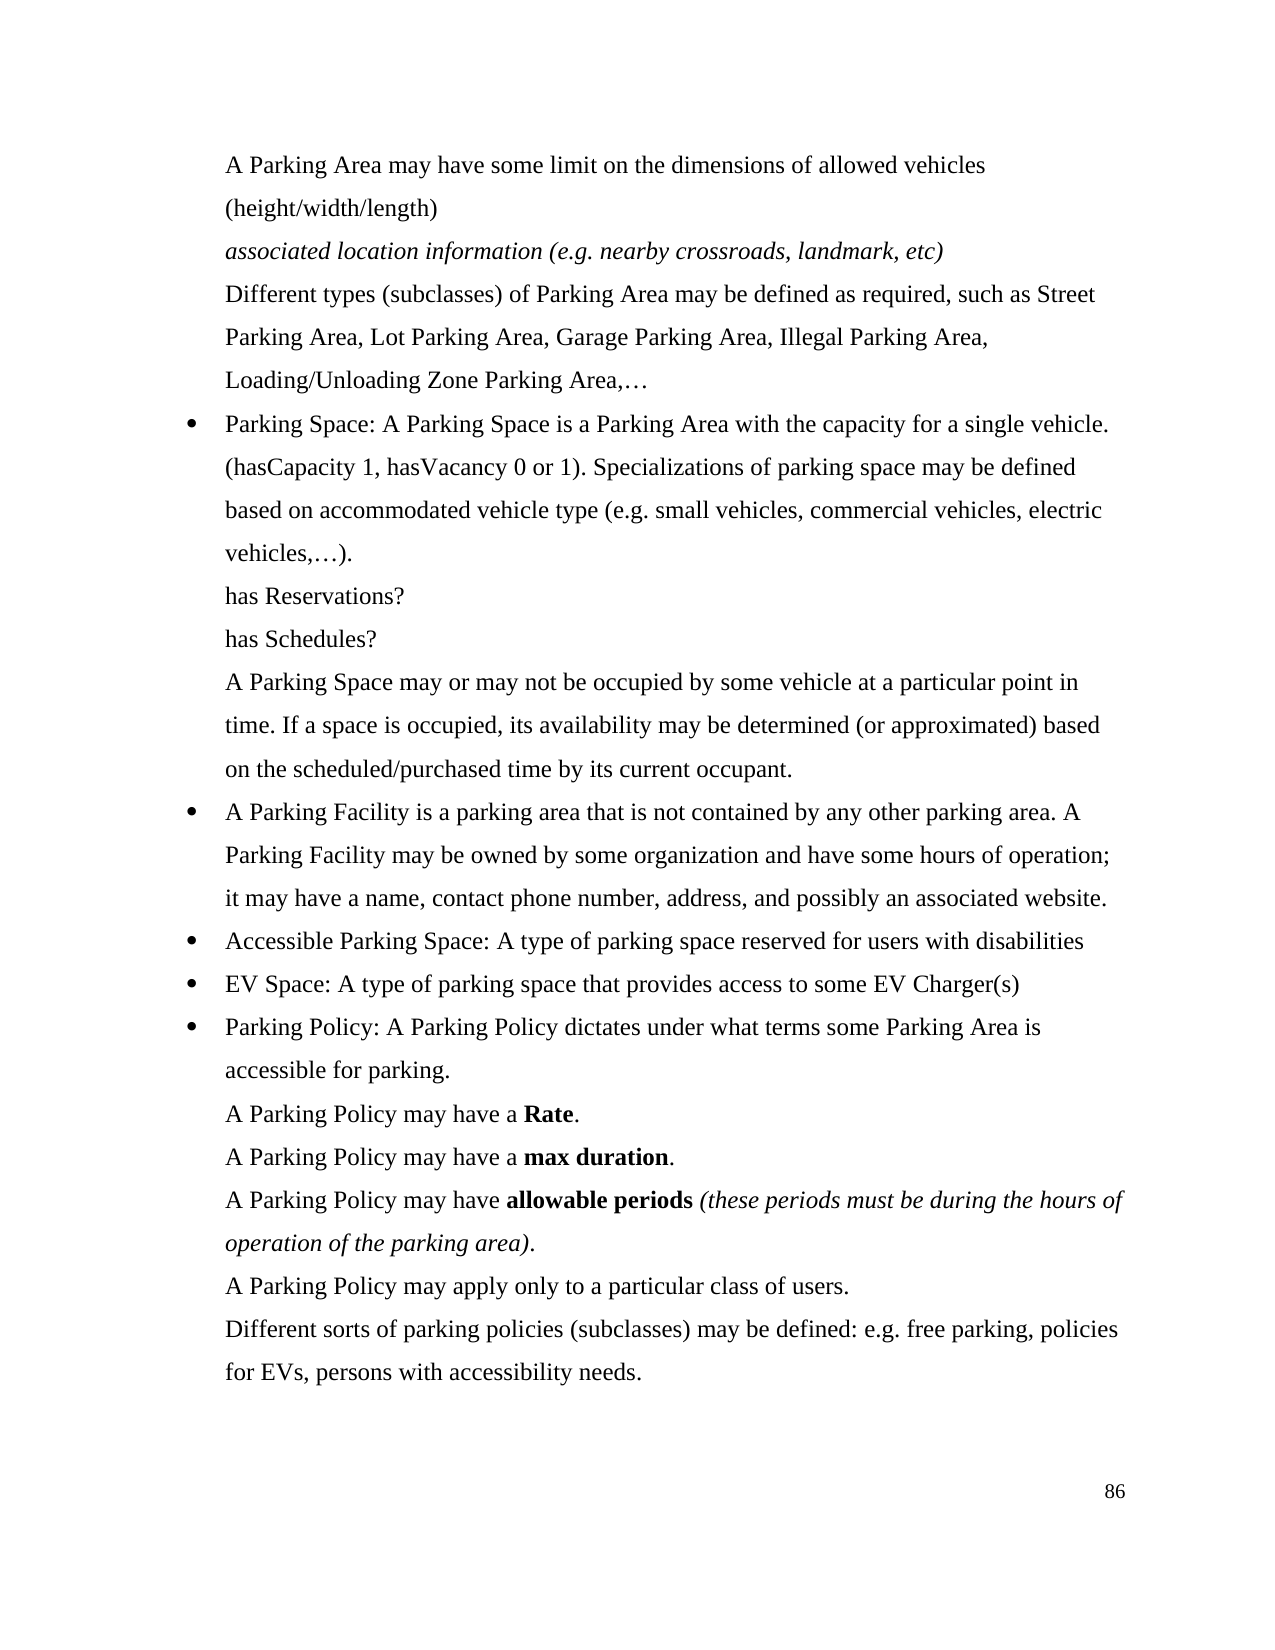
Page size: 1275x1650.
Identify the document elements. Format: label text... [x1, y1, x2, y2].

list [187, 150, 1125, 394]
list A Parking Facility is a parking area that is not contained by any other parking area. A Parking Facility may be owned by some organization and have some hours of operation; it may have a name, contact phone number, address, and possibly an associated website. [187, 797, 1125, 912]
list Parking Space: A Parking Space is a Parking Area with the capacity for a single vehicle. (hasCapacity 1, hasVacancy 0 or 1). Specializations of parking space may be defined based on accommodated vehicle type (e.g. small vehicles, commercial vehicles, electric vehicles,…). has Reservations? has Schedules? A Parking Space may or may not be occupied by some vehicle at a particular point in time. If a space is occupied, its availability may be determined (or approximated) based on the scheduled/purchased time by its current occupant. [187, 409, 1125, 782]
list Accessible Parking Space: A type of parking space reserved for users with disabilities [187, 926, 1125, 955]
list EV Space: A type of parking space that provides access to some EV Charger(s) [187, 969, 1125, 998]
list Parking Policy: A Parking Policy dictates under what terms some Parking Area is accessible for parking. A Parking Policy may have a Rate. A Parking Policy may have a max duration. A Parking Policy may have allowable periods (these periods must be during the hours of operation of the parking area). A Parking Policy may apply only to a particular class of users. Different sorts of parking policies (subclasses) may be defined: e.g. free parking, policies for EVs, persons with accessibility needs. [187, 1012, 1125, 1386]
